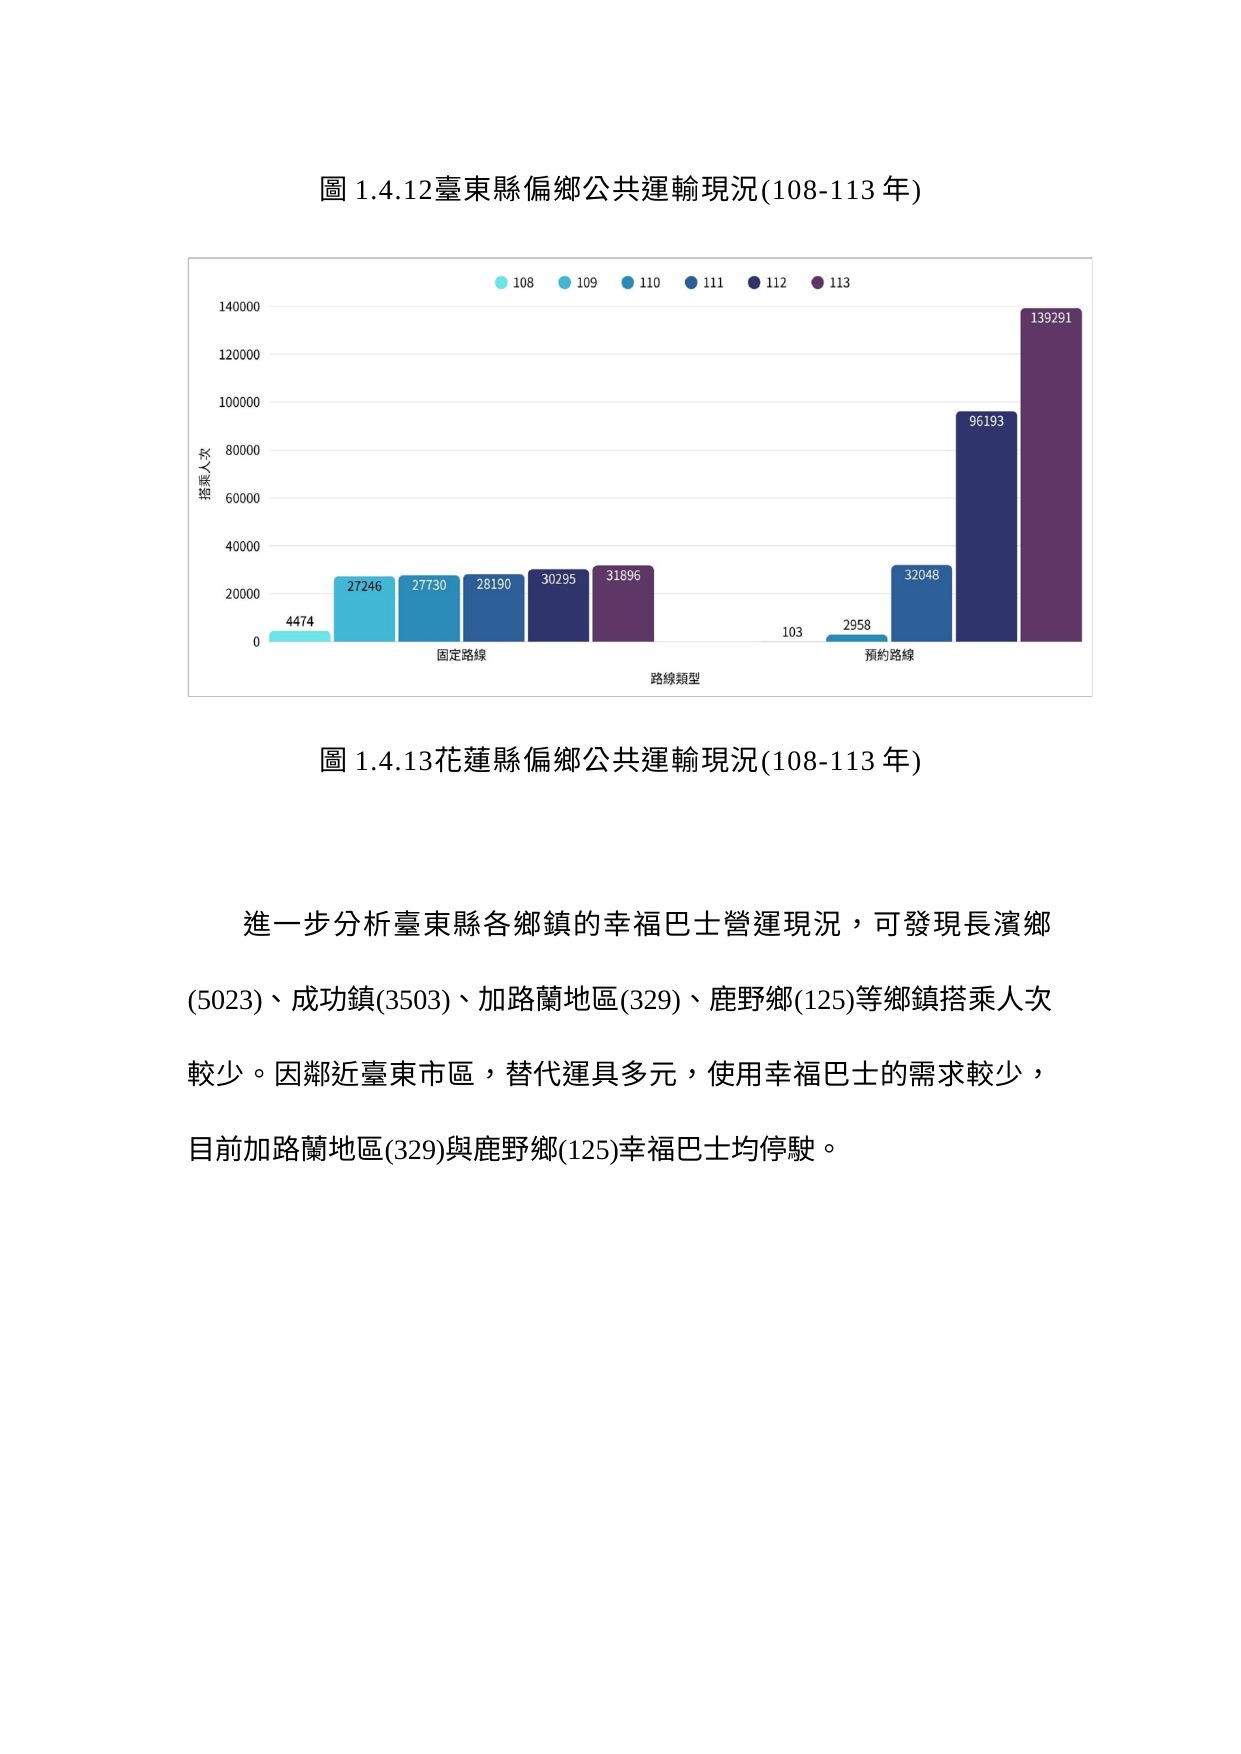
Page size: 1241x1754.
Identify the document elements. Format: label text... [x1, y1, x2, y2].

text 進一步分析臺東縣各鄉鎮的幸福巴士營運現況，可發現長濱鄉(5023)、成功鎮(3503)、加路蘭地區(329)、鹿野鄉(125)等鄉鎮搭乘人次較少。因鄰近臺東市區，替代運具多元，使用幸福巴士的需求較少，目前加路蘭地區(329)與鹿野鄉(125)幸福巴士均停駛。 [187, 884, 1053, 1184]
picture [187, 257, 1093, 697]
text 圖1.4.12臺東縣偏鄉公共運輸現況(108-113年) [187, 150, 1053, 225]
text 圖1.4.13花蓮縣偏鄉公共運輸現況(108-113年) [187, 720, 1053, 795]
